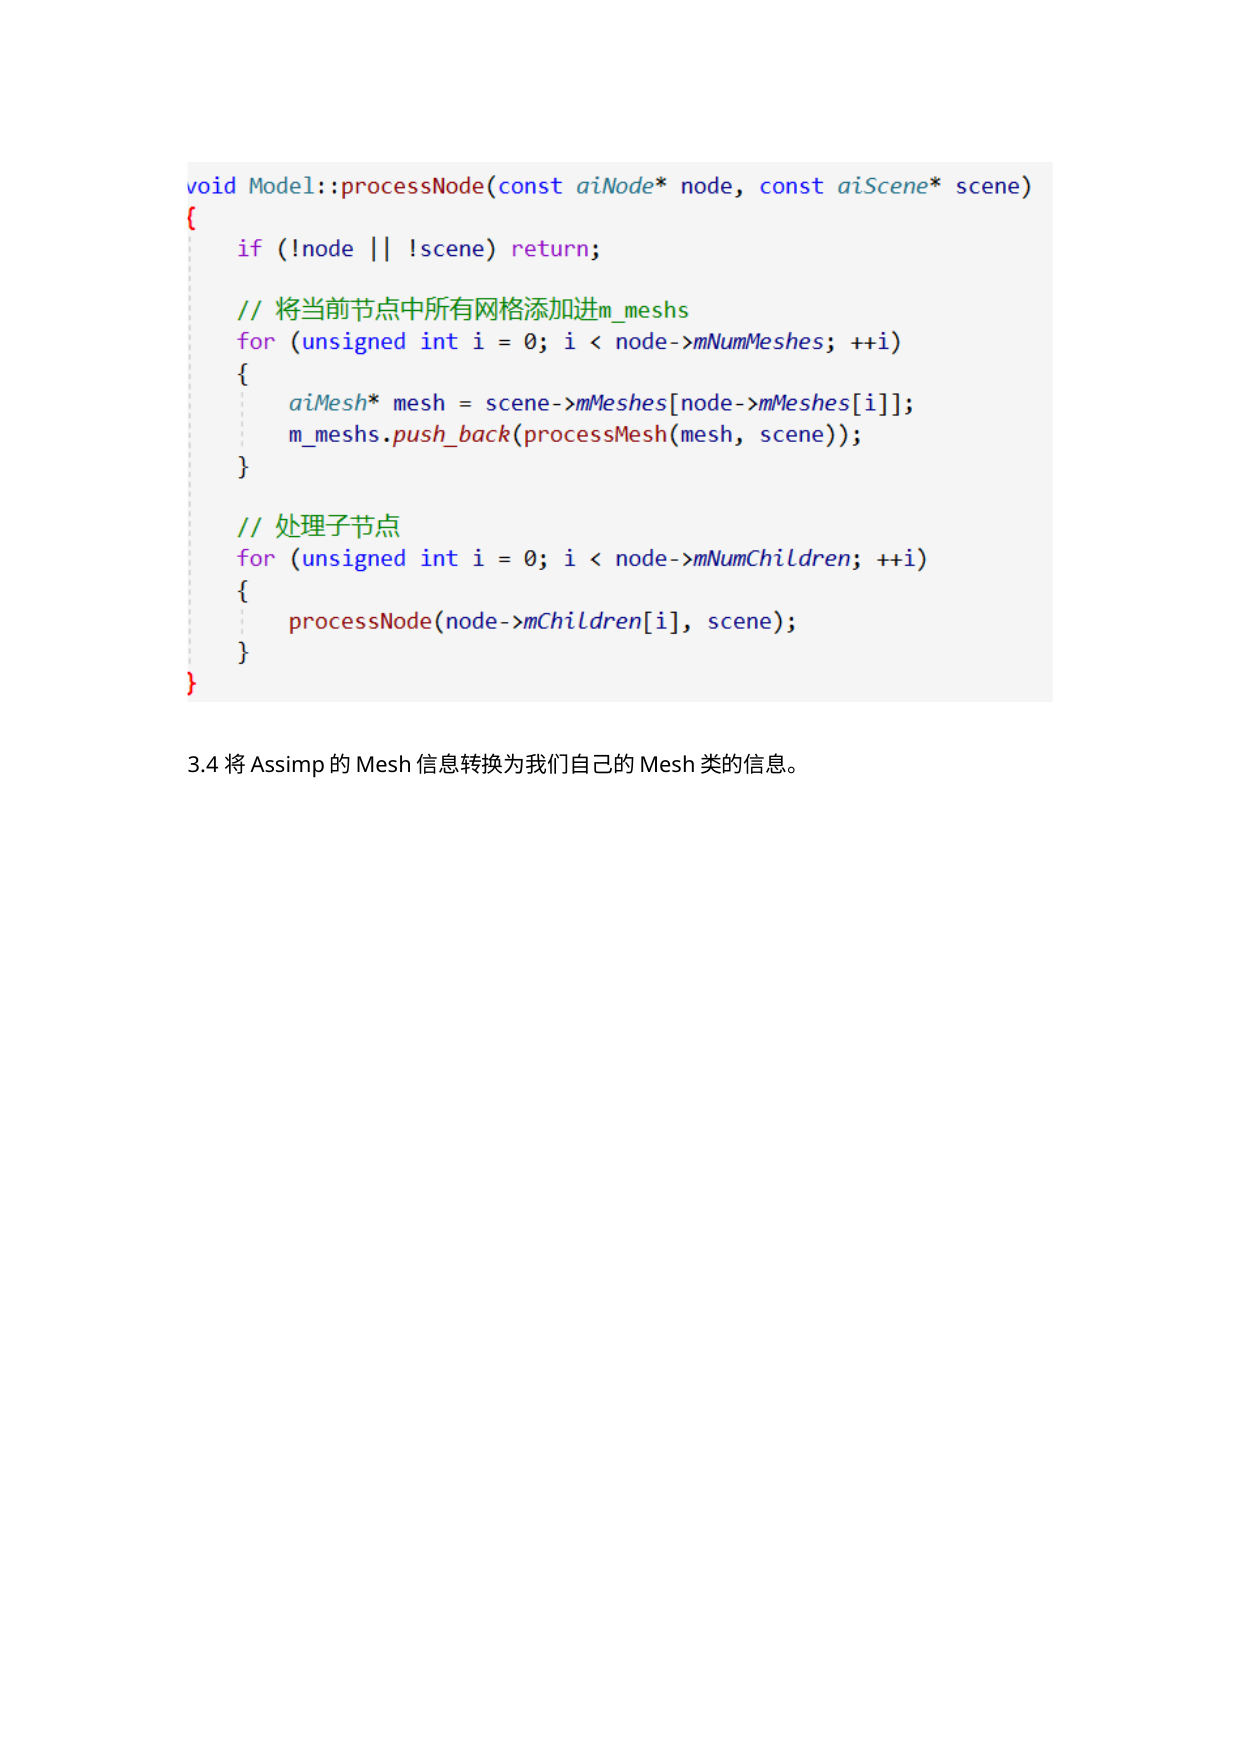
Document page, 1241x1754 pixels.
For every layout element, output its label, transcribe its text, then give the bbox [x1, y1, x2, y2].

picture [187, 162, 1053, 702]
text 3.4 将Assimp的Mesh信息转换为我们自己的Mesh类的信息。 [187, 747, 1053, 779]
